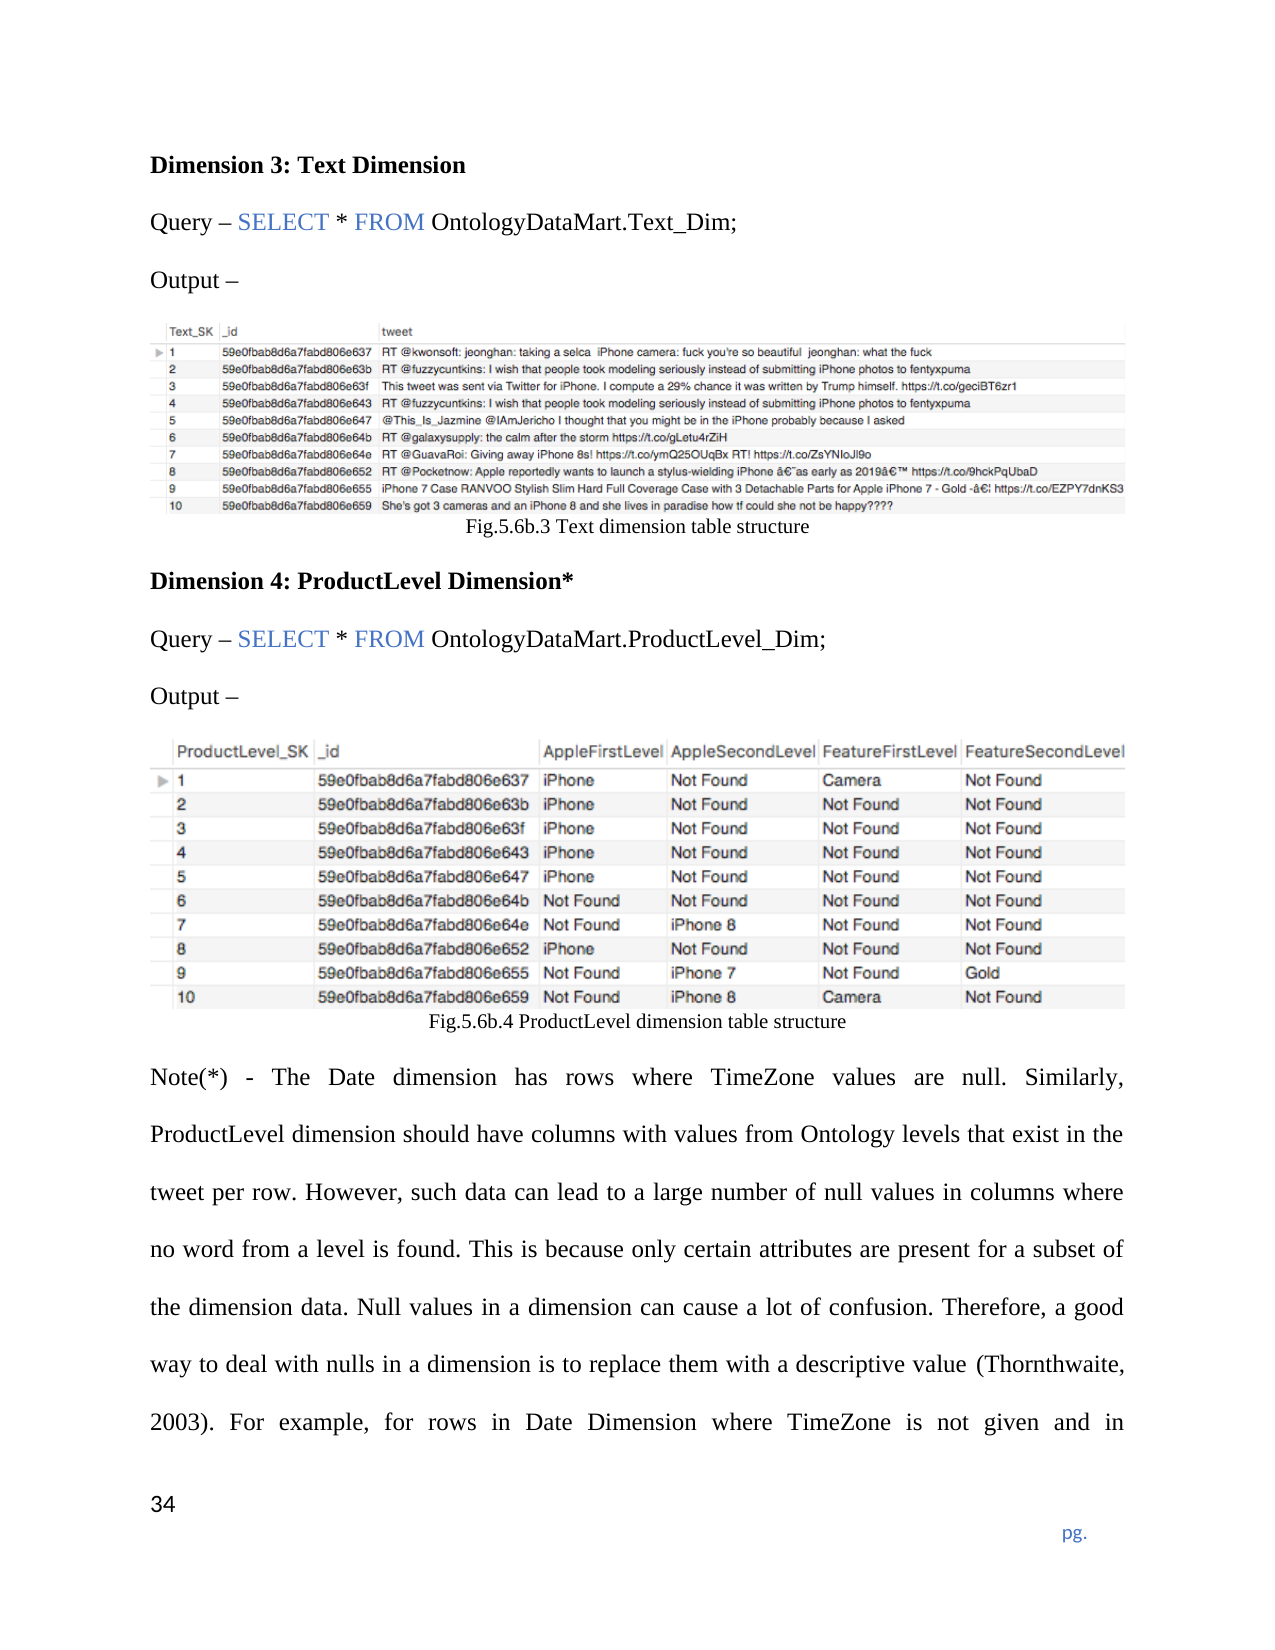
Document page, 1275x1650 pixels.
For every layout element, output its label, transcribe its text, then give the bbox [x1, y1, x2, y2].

picture [150, 738, 1125, 1009]
picture [150, 322, 1125, 514]
text Output – [150, 681, 1125, 710]
text Fig.5.6b.3 Text dimension table structure [150, 514, 1125, 538]
text Output – [150, 265, 1125, 294]
text Dimension 3: Text Dimension [150, 150, 1125, 179]
text Dimension 4: ProductLevel Dimension* [150, 566, 1125, 595]
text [150, 1062, 1125, 1436]
text Query – SELECT * FROM OntologyDataMart.ProductLevel_Dim; [150, 624, 1125, 653]
text Fig.5.6b.4 ProductLevel dimension table structure [150, 1009, 1125, 1033]
text Query – SELECT * FROM OntologyDataMart.Text_Dim; [150, 207, 1125, 236]
